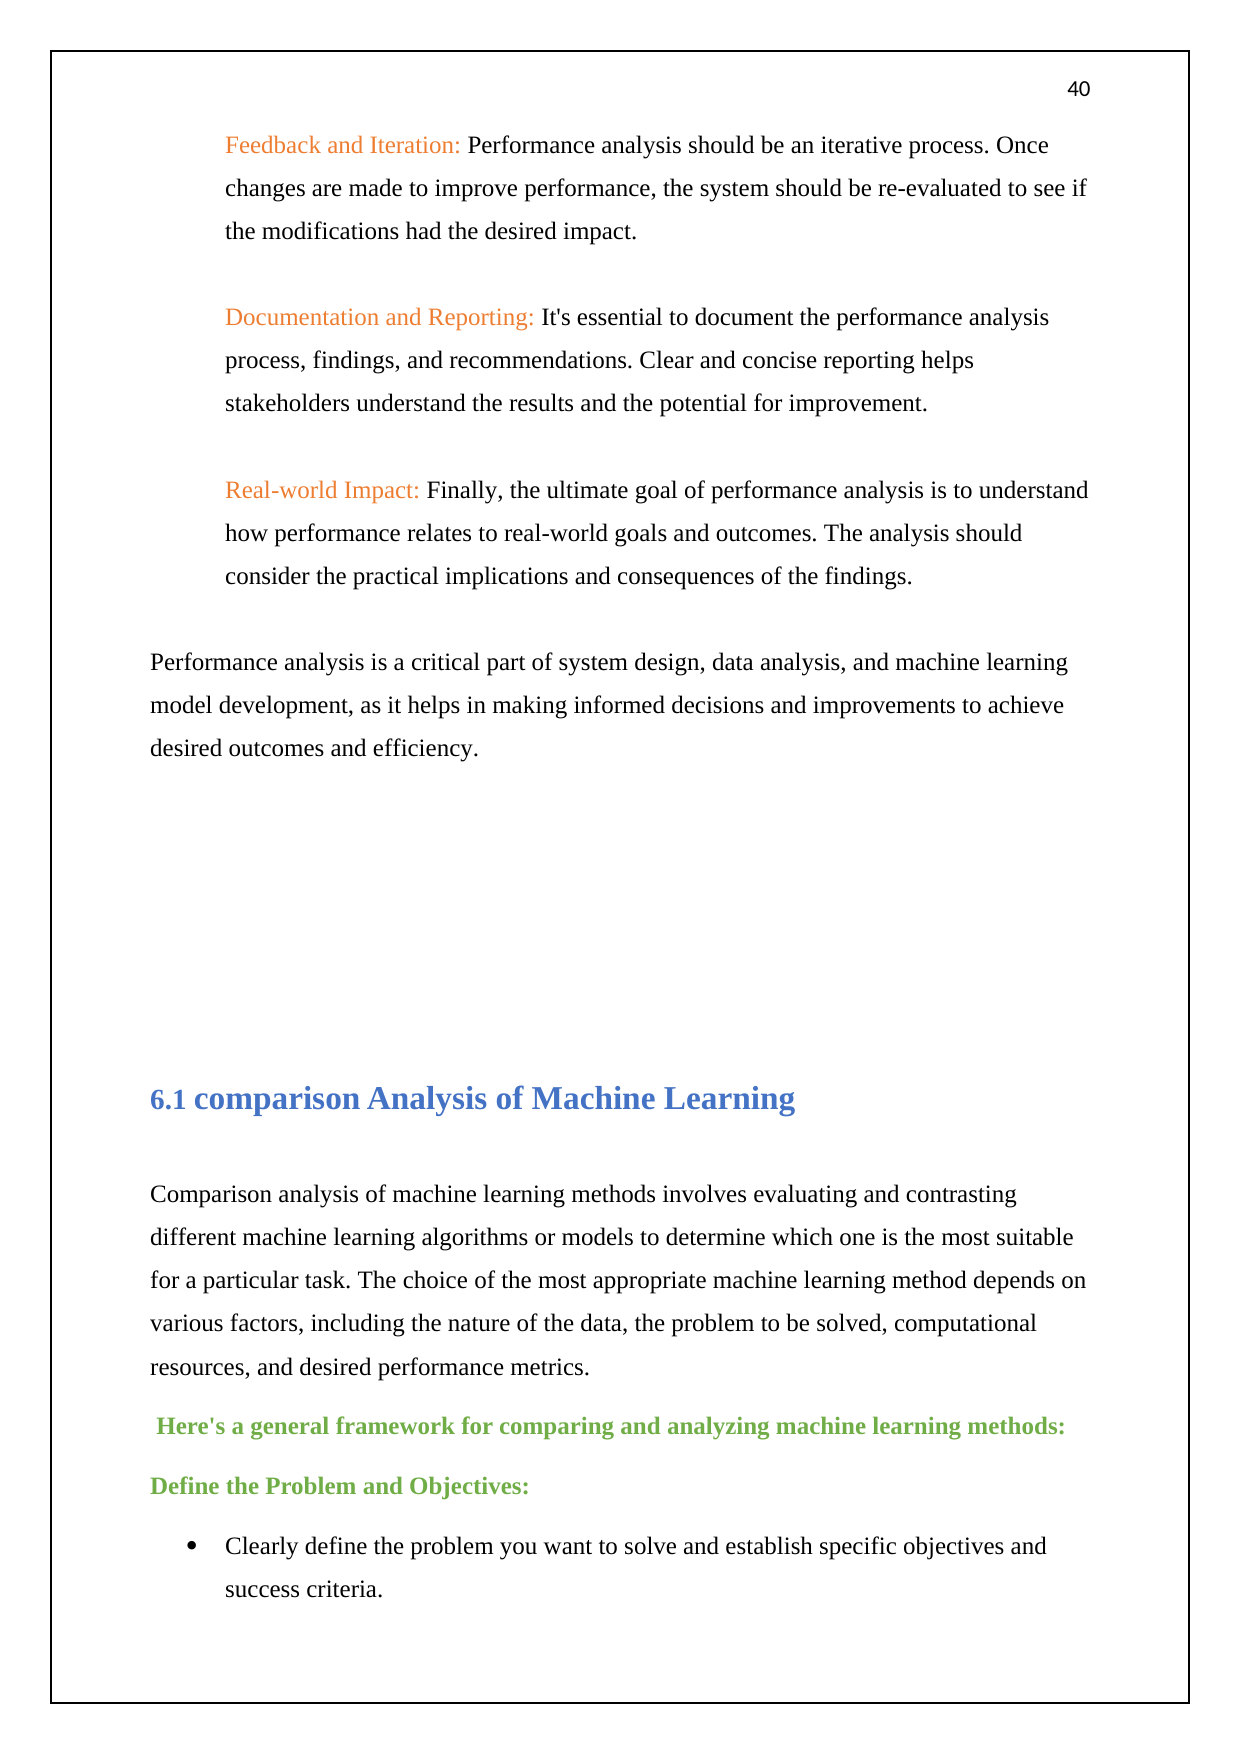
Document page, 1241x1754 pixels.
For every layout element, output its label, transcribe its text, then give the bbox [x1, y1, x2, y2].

list Clearly define the problem you want to solve and establish specific objectives and success criteria. [187, 1531, 1090, 1603]
list Comparison analysis of machine learning methods involves evaluating and contrasting different machine learning algorithms or models to determine which one is the most suitable for a particular task. The choice of the most appropriate machine learning method depends on various factors, including the nature of the data, the problem to be solved, computational resources, and desired performance metrics. [150, 1179, 1090, 1380]
list 6.1 comparison Analysis of Machine Learning [150, 1078, 1090, 1117]
list Feedback and Iteration: Performance analysis should be an iterative process. Once changes are made to improve performance, the system should be re-evaluated to see if the modifications had the desired impact. [225, 130, 1090, 245]
text Here's a general framework for comparing and analyzing machine learning methods: [150, 1411, 1090, 1440]
list Documentation and Reporting: It's essential to document the performance analysis process, findings, and recommendations. Clear and concise reporting helps stakeholders understand the results and the potential for improvement. [225, 302, 1090, 417]
list Performance analysis is a critical part of system design, data analysis, and machine learning model development, as it helps in making informed decisions and improvements to achieve desired outcomes and efficiency. [150, 647, 1090, 762]
list Real-world Impact: Finally, the ultimate goal of performance analysis is to understand how performance relates to real-world goals and outcomes. The analysis should consider the practical implications and consequences of the findings. [225, 475, 1090, 590]
text Define the Problem and Objectives: [150, 1471, 1090, 1500]
